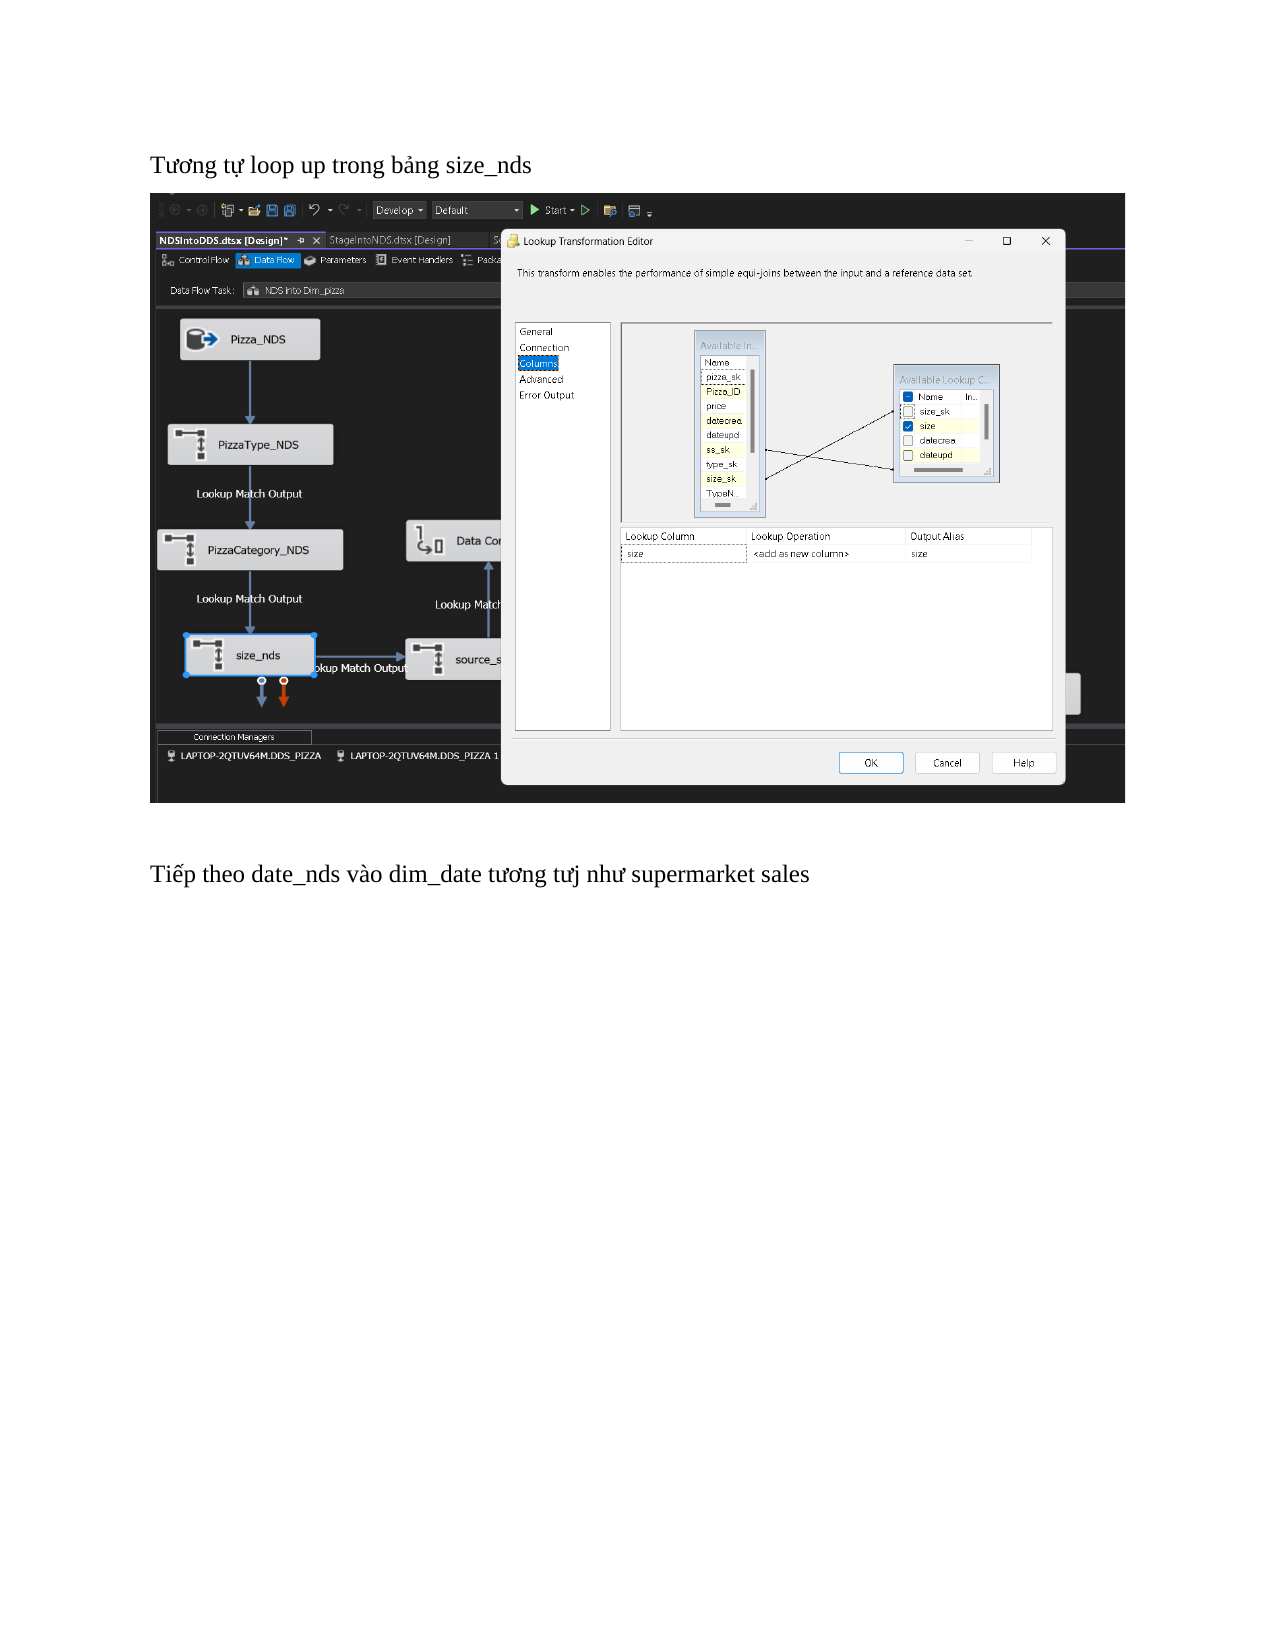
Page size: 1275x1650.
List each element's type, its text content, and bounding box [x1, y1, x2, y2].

picture [150, 193, 1125, 803]
list Tương tự loop up trong bảng size_nds [150, 150, 1125, 179]
list Tiếp theo date_nds vào dim_date tương tưj như supermarket sales [150, 859, 1125, 888]
